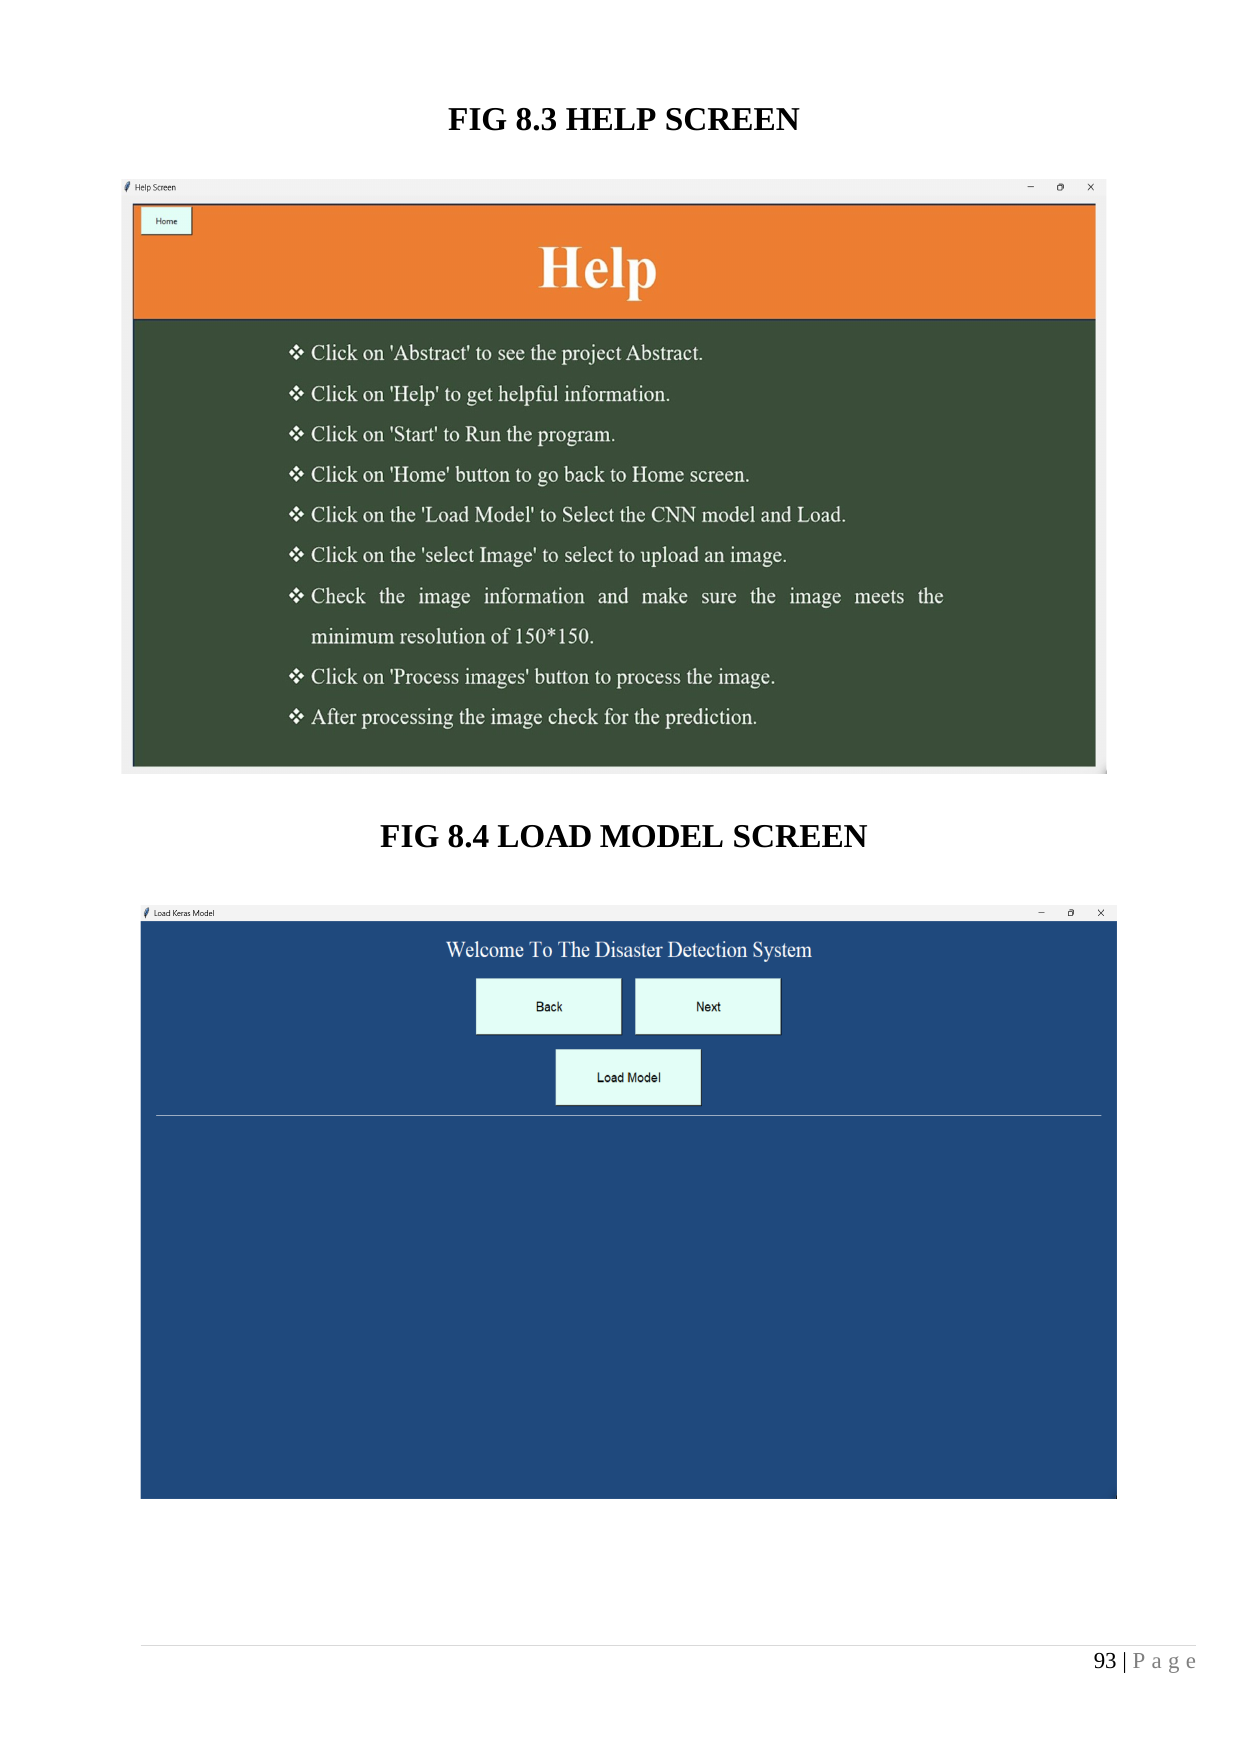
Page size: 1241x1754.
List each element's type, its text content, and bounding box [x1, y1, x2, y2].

picture [121, 179, 1107, 774]
picture [140, 905, 1117, 1499]
text FIG 8.4 LOAD MODEL SCREEN [141, 816, 1107, 854]
text FIG 8.3 HELP SCREEN [141, 99, 1107, 138]
